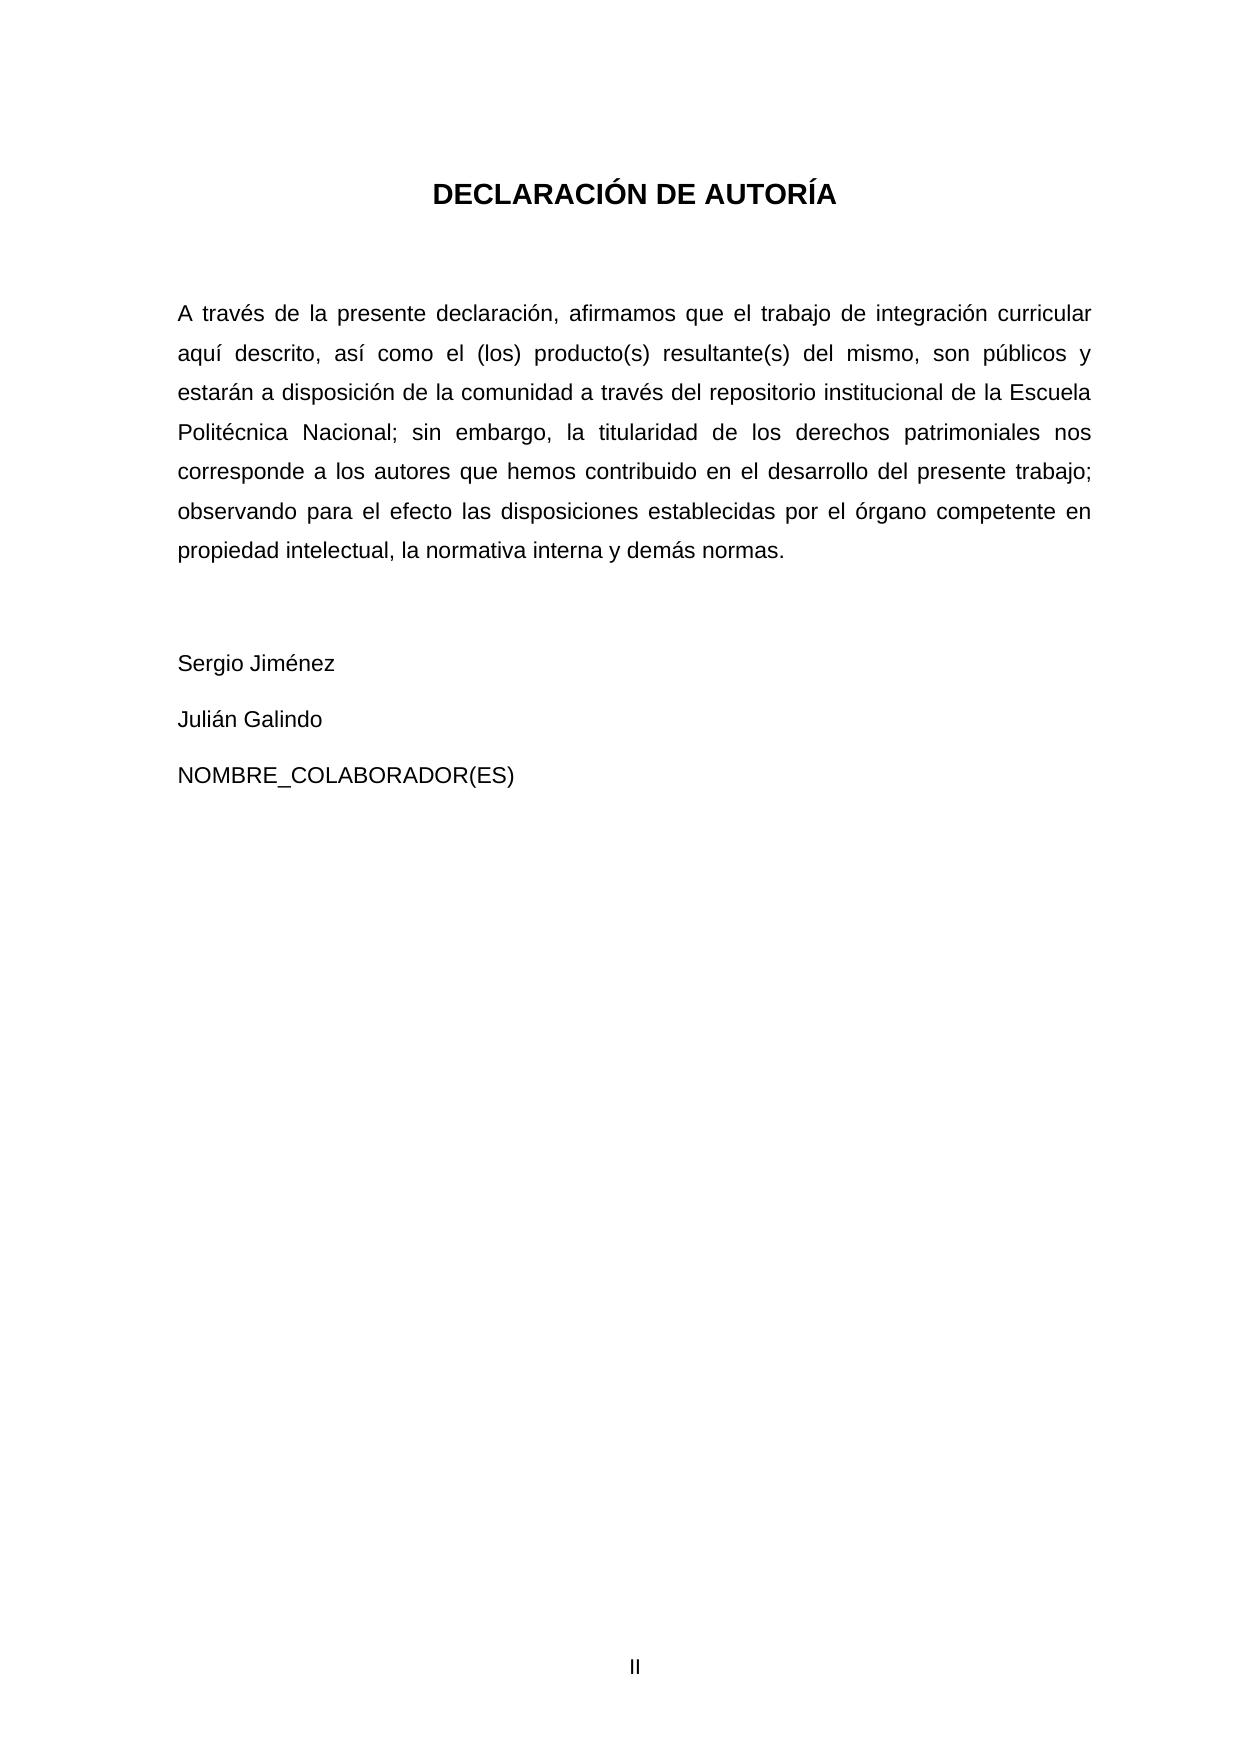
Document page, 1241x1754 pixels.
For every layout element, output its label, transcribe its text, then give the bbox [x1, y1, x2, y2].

text Sergio Jiménez [177, 649, 1092, 676]
text A través de la presente declaración, afirmamos que el trabajo de integración curricular aquí descrito, así como el (los) producto(s) resultante(s) del mismo, son públicos y estarán a disposición de la comunidad a través del repositorio institucional de la Escuela Politécnica Nacional; sin embargo, la titularidad de los derechos patrimoniales nos corresponde a los autores que hemos contribuido en el desarrollo del presente trabajo; observando para el efecto las disposiciones establecidas por el órgano competente en propiedad intelectual, la normativa interna y demás normas. [177, 300, 1092, 563]
text NOMBRE_COLABORADOR(ES) [177, 762, 1092, 788]
text Julián Galindo [177, 706, 1092, 732]
text DECLARACIÓN DE AUTORÍA [177, 177, 1092, 211]
